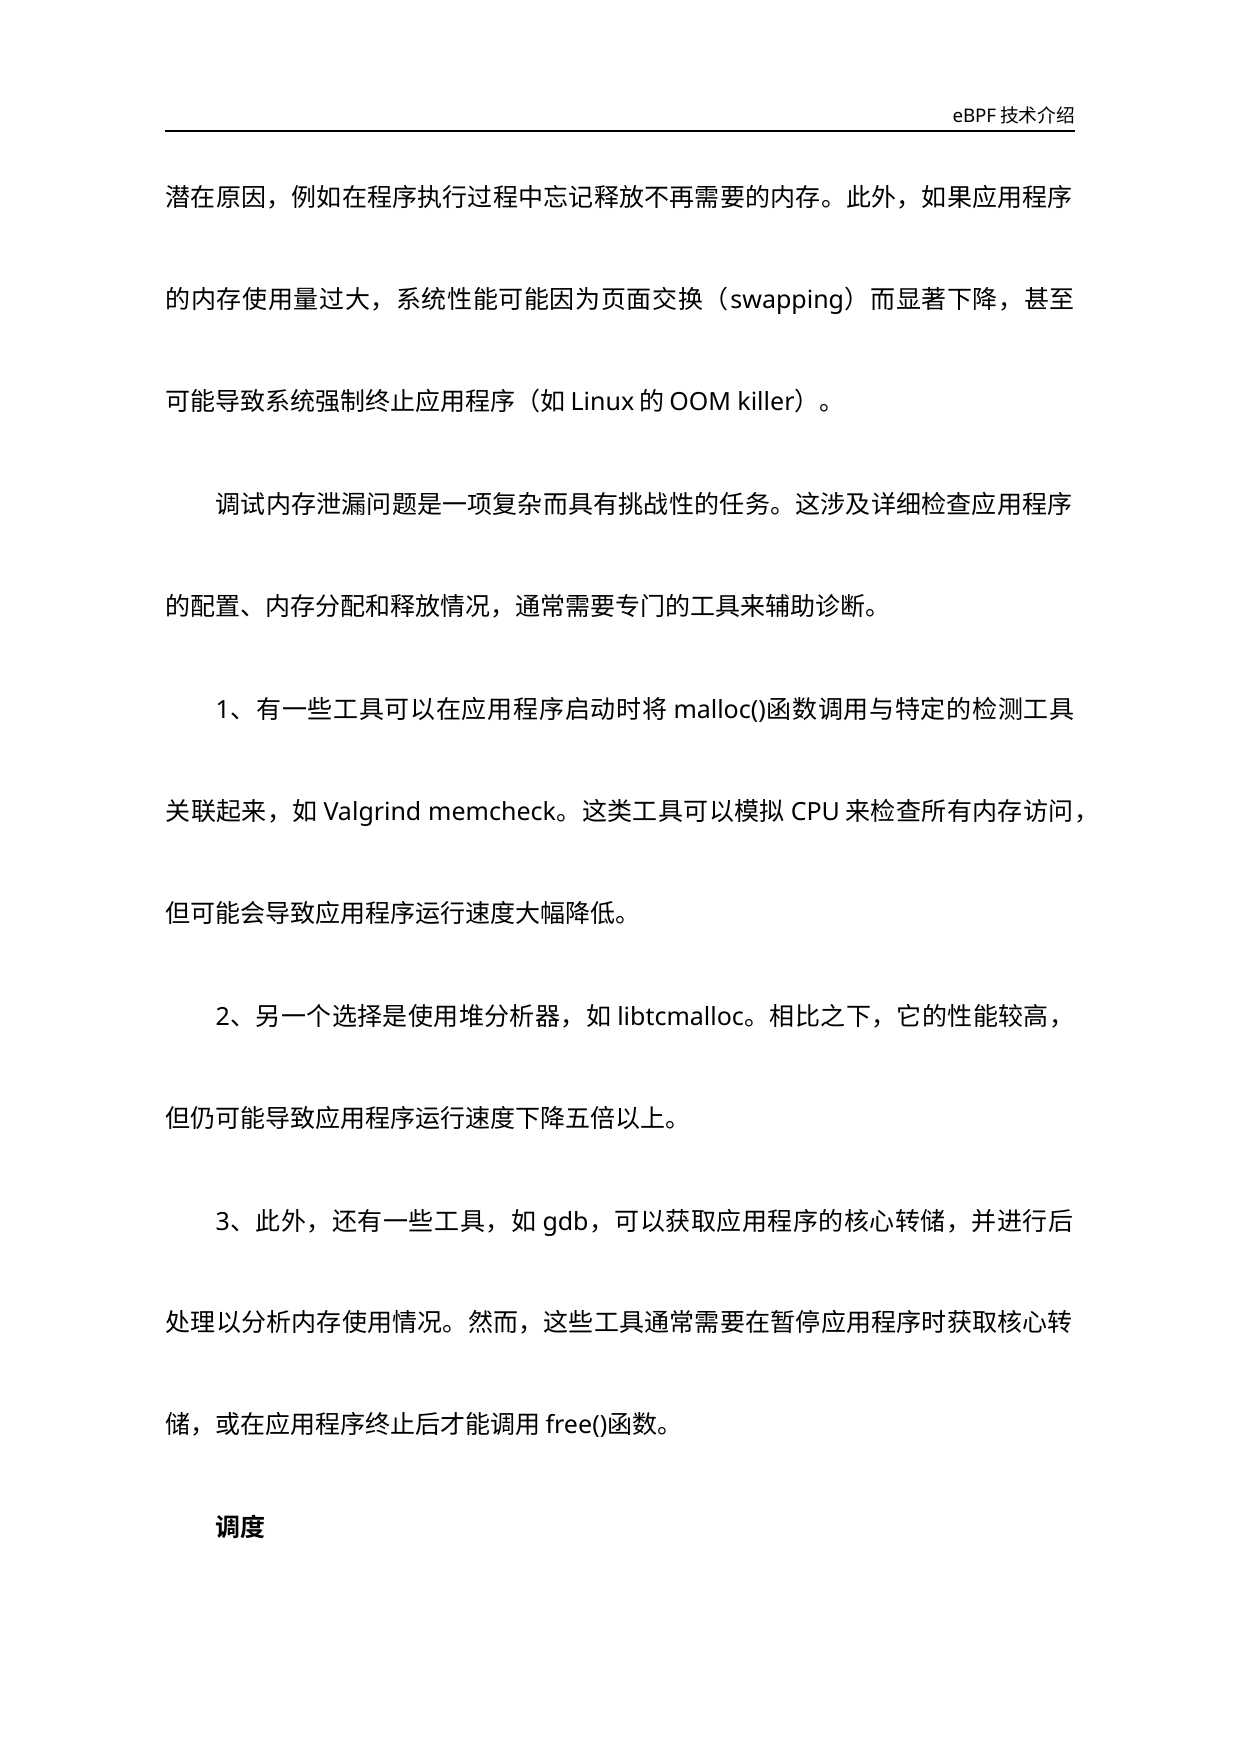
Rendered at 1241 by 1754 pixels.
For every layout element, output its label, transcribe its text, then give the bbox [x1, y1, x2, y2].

text 3、此外，还有一些工具，如gdb，可以获取应用程序的核心转储，并进行后处理以分析内存使用情况。然而，这些工具通常需要在暂停应用程序时获取核心转储，或在应用程序终止后才能调用free()函数。 [165, 1185, 1075, 1457]
text 调试内存泄漏问题是一项复杂而具有挑战性的任务。这涉及详细检查应用程序的配置、内存分配和释放情况，通常需要专门的工具来辅助诊断。 [165, 469, 1075, 638]
text 调度 [165, 1492, 1075, 1560]
text 2、另一个选择是使用堆分析器，如libtcmalloc。相比之下，它的性能较高，但仍可能导致应用程序运行速度下降五倍以上。 [165, 980, 1075, 1150]
text 1、有一些工具可以在应用程序启动时将malloc()函数调用与特定的检测工具关联起来，如Valgrind memcheck。这类工具可以模拟CPU来检查所有内存访问，但可能会导致应用程序运行速度大幅降低。 [165, 673, 1075, 945]
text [165, 162, 1075, 433]
